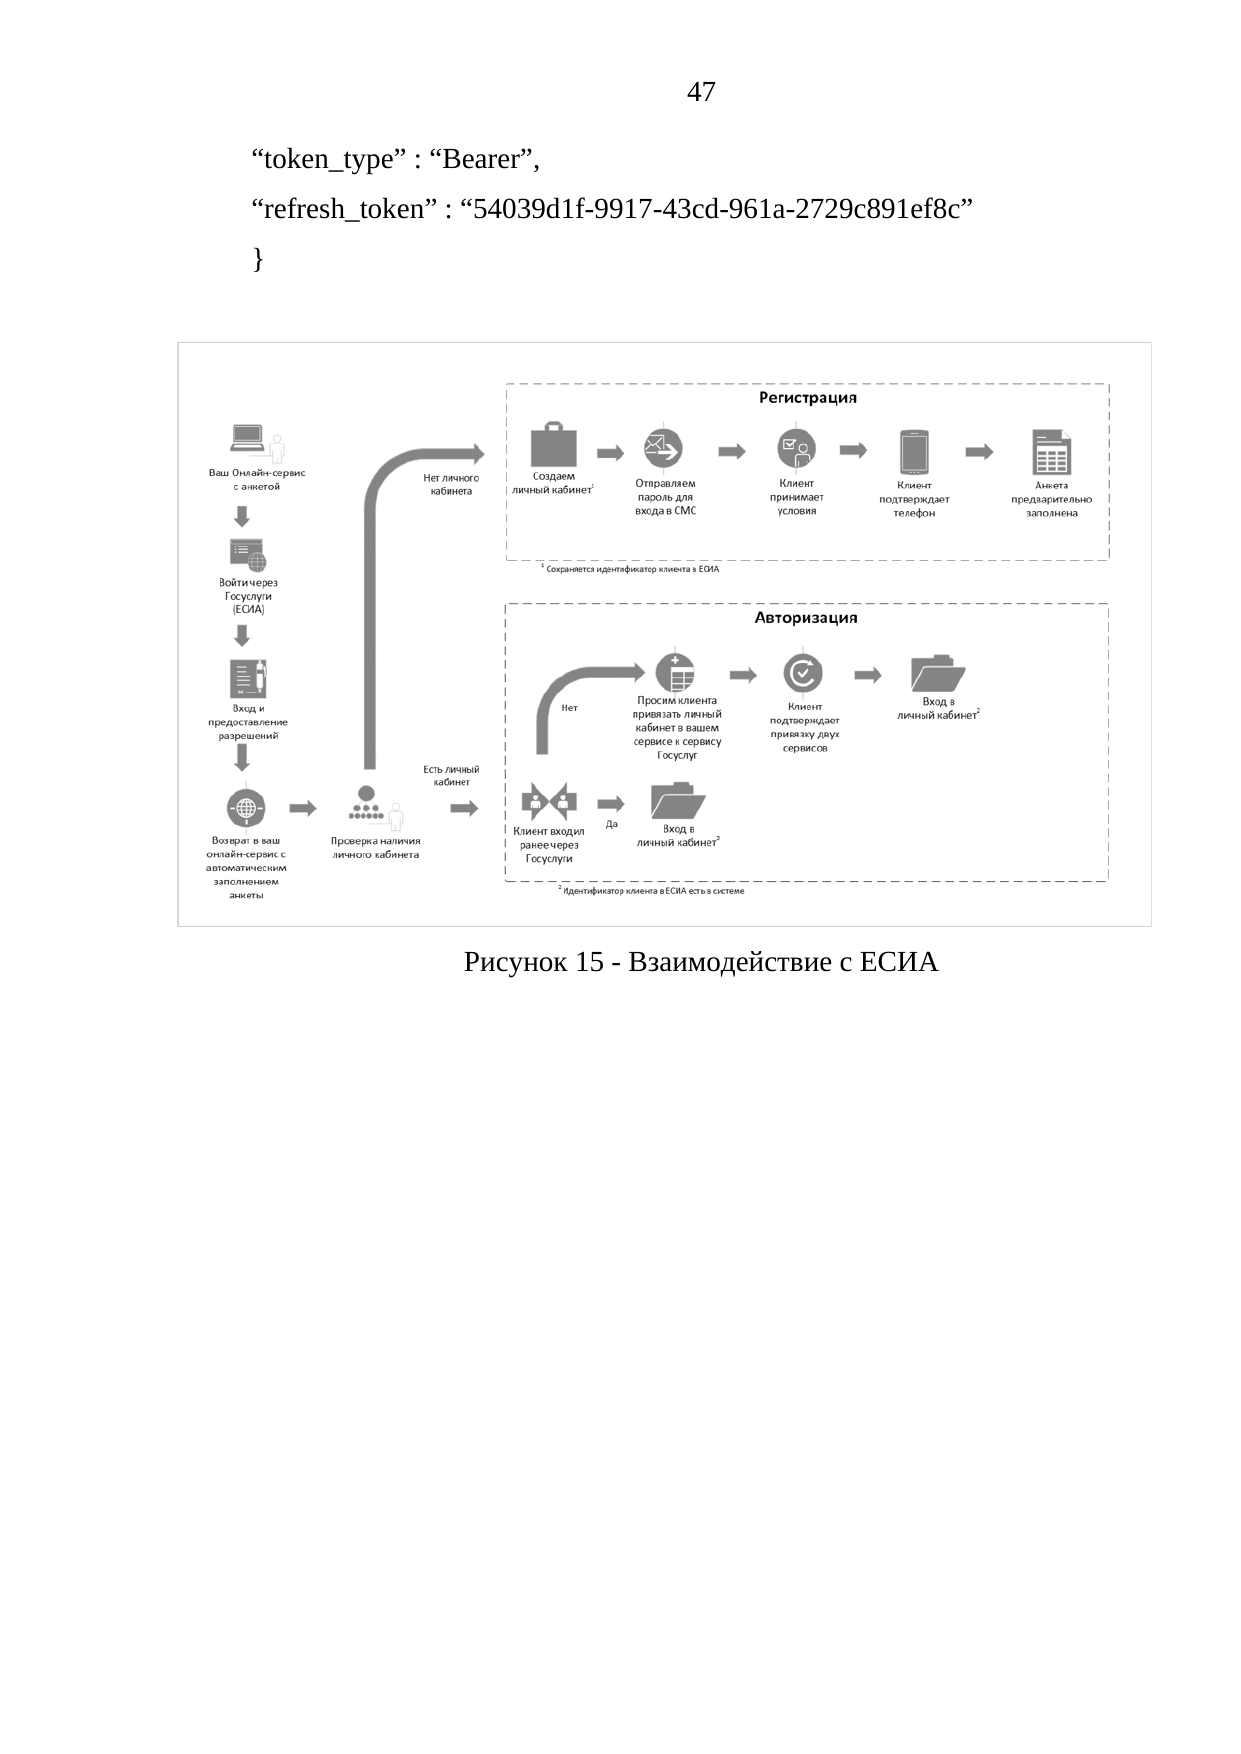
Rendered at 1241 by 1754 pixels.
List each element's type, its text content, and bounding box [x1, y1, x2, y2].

text “refresh_token” : “54039d1f-9917-43cd-961a-2729c891ef8c” [177, 191, 1152, 225]
text “token_type” : “Bearer”, [177, 141, 1152, 174]
text } [177, 241, 1152, 275]
picture [177, 342, 1152, 927]
